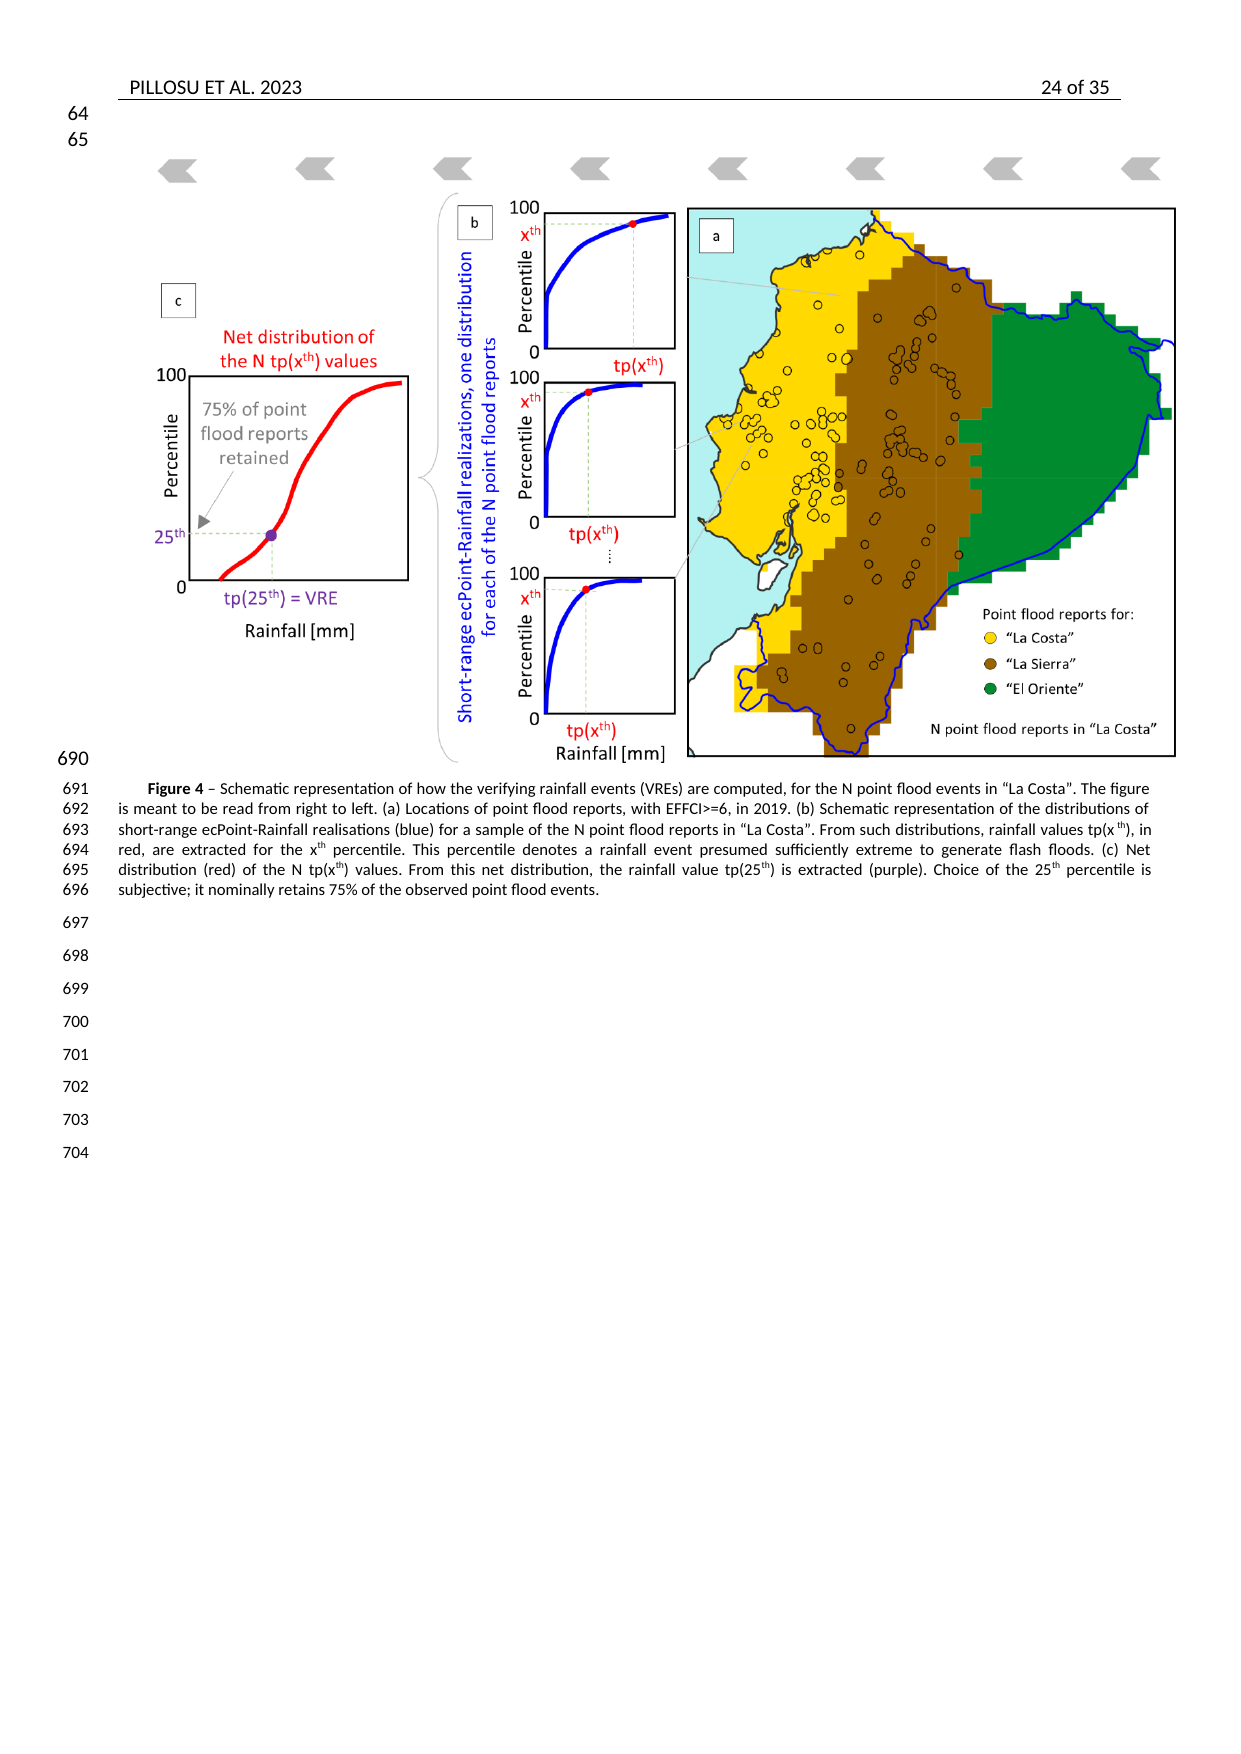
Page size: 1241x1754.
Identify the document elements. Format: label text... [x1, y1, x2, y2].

text Figure 4 – Schematic representation of how the verifying rainfall events (VREs) are computed, for the N point flood events in “La Costa”. The figure is meant to be read from right to left. (a) Locations of point flood reports, with EFFCI>=6, in 2019. (b) Schematic representation of the distributions of short-range ecPoint-Rainfall realisations (blue) for a sample of the N point flood reports in “La Costa”. From such distributions, rainfall values tp(xth), in red, are extracted for the xth percentile. This percentile denotes a rainfall event presumed sufficiently extreme to generate flash floods. (c) Net distribution (red) of the N tp(xth) values. From this net distribution, the rainfall value tp(25th) is extracted (purple). Choice of the 25th percentile is subjective; it nominally retains 75% of the observed point flood events. [118, 778, 1152, 900]
picture [147, 151, 1182, 766]
